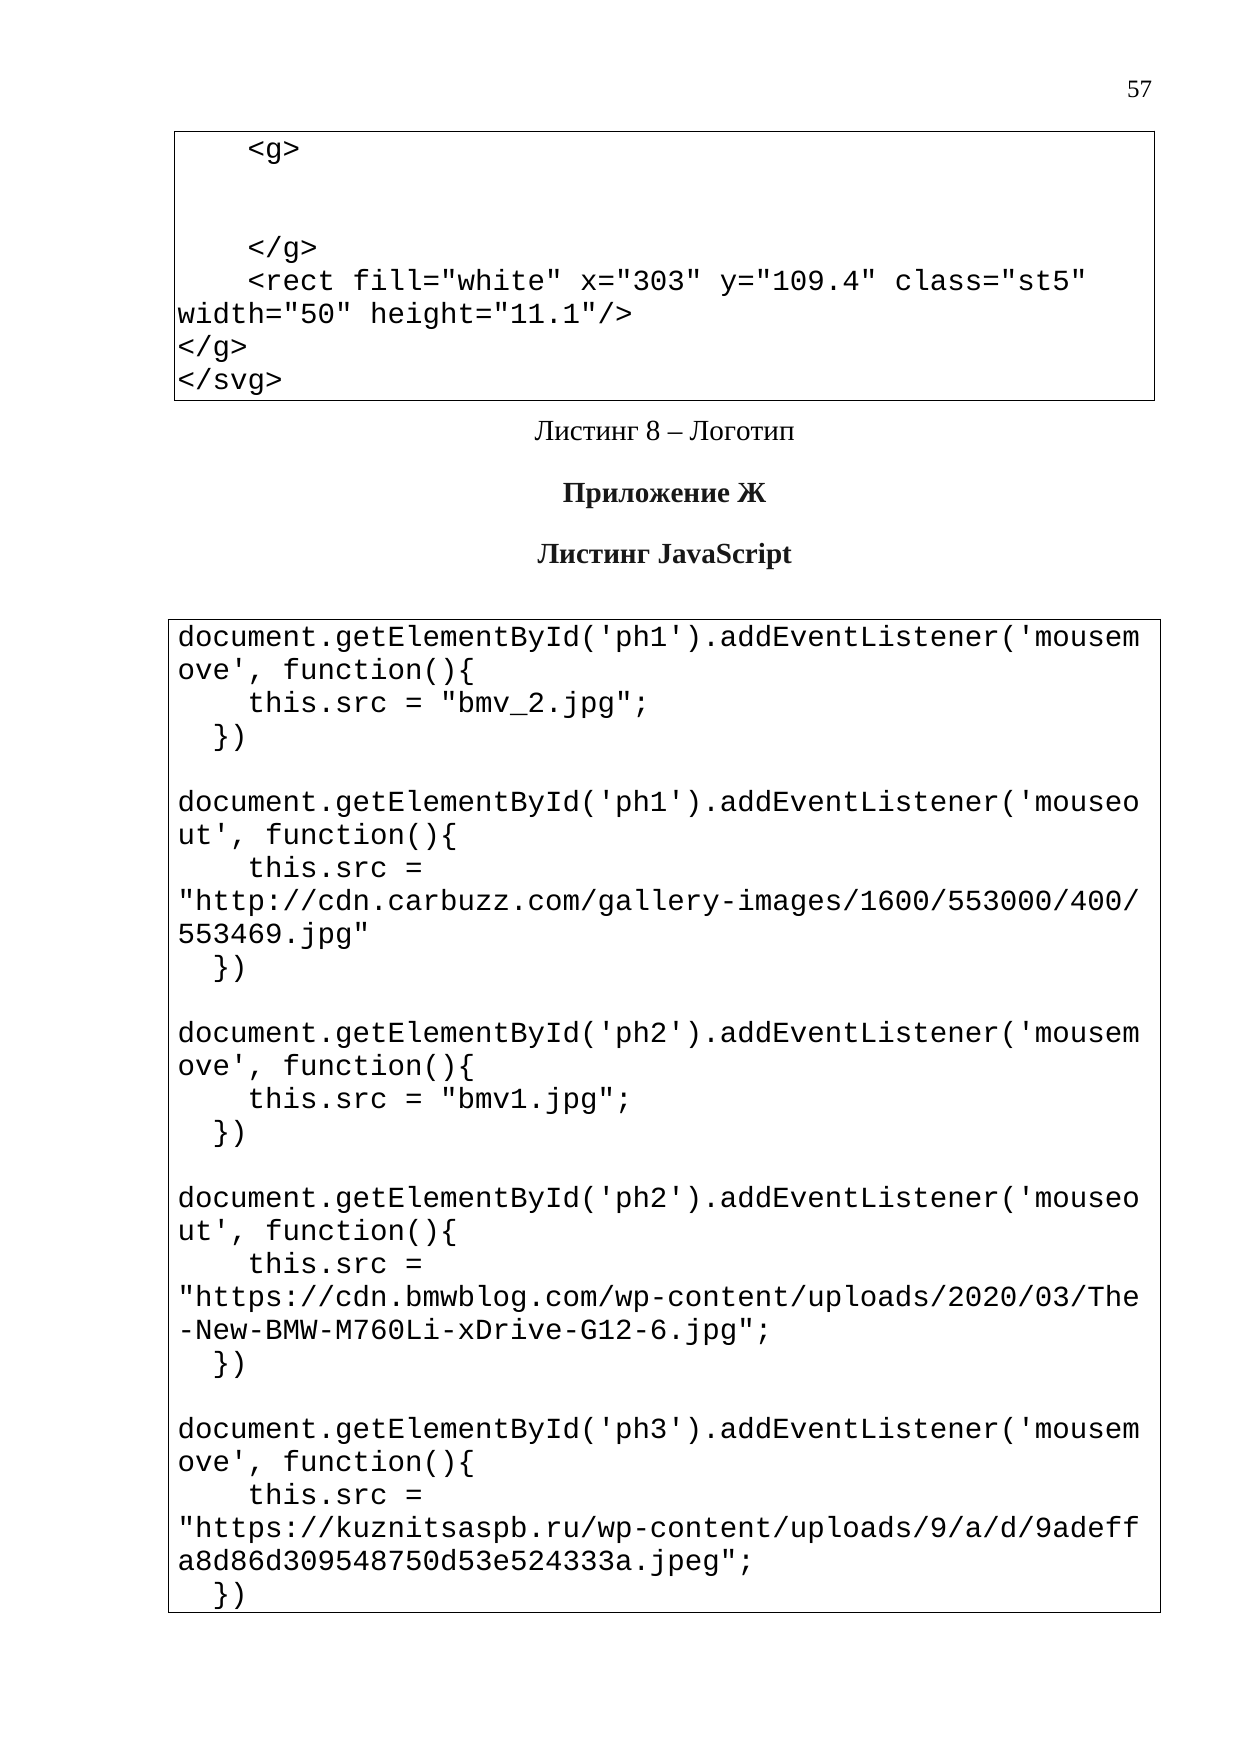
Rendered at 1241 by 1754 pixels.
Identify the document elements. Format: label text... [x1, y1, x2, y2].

text <rect fill="white" x="303" y="109.4" class="st5" width="50" height="11.1"/> [177, 266, 1152, 332]
text }) [177, 1348, 1152, 1381]
text <g> [175, 132, 1154, 167]
text }) [177, 721, 1152, 754]
text Листинг 8 – Логотип [177, 413, 1152, 447]
text document.getElementById('ph3').addEventListener('mousemove', function(){ [177, 1381, 1152, 1481]
text }) [177, 952, 1152, 985]
text document.getElementById('ph2').addEventListener('mouseout', function(){ [177, 1150, 1152, 1249]
text this.src = "bmv_2.jpg"; [177, 688, 1152, 721]
text this.src = "http://cdn.carbuzz.com/gallery-images/1600/553000/400/553469.jpg" [177, 853, 1152, 952]
text }) [177, 1117, 1152, 1150]
text </svg> [175, 362, 1154, 400]
text document.getElementById('ph1').addEventListener('mouseout', function(){ [177, 754, 1152, 853]
text </g> [177, 332, 1152, 362]
text document.getElementById('ph1').addEventListener('mousemove', function(){ [169, 620, 1160, 688]
subtitle Приложение Ж [177, 475, 1152, 508]
text document.getElementById('ph2').addEventListener('mousemove', function(){ [177, 985, 1152, 1084]
subtitle Листинг JavaScript [177, 536, 1152, 569]
text </g> [177, 233, 1152, 266]
text this.src = "https://cdn.bmwblog.com/wp-content/uploads/2020/03/The-New-BMW-M760Li-xDrive-G12-6.jpg"; [177, 1249, 1152, 1348]
text this.src = "bmv1.jpg"; [177, 1084, 1152, 1117]
text this.src = "https://kuznitsaspb.ru/wp-content/uploads/9/a/d/9adeffa8d86d309548750d53e524333a.jpeg"; [177, 1481, 1152, 1579]
text }) [177, 1579, 1152, 1612]
